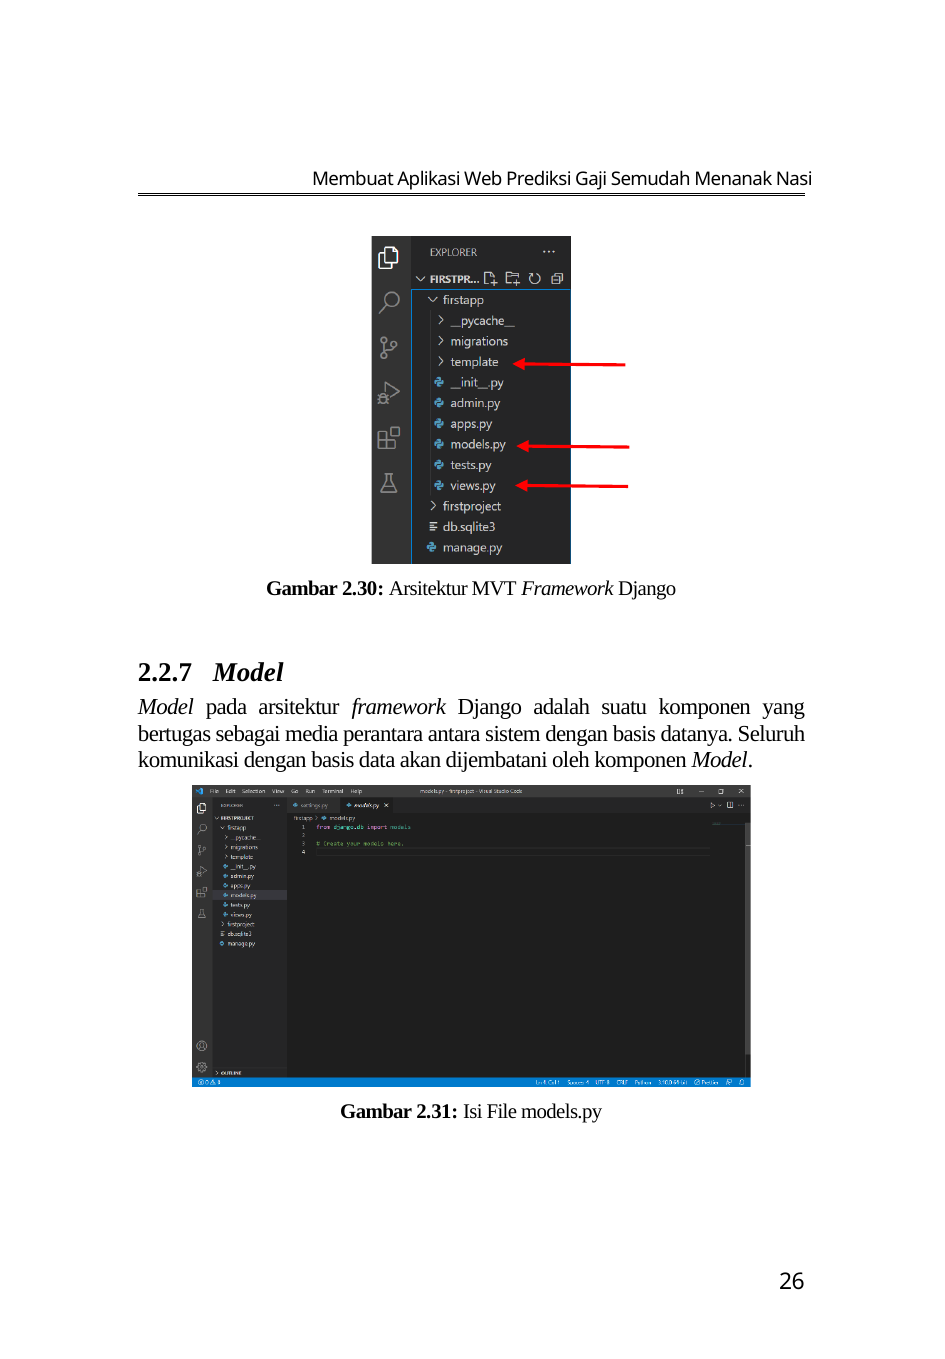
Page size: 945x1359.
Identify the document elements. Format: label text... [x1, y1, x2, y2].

text Model pada arsitektur framework Django adalah suatu komponen yang bertugas sebagai media perantara antara sistem dengan basis datanya. Seluruh komunikasi dengan basis data akan dijembatani oleh komponen Model. [138, 693, 805, 772]
picture [192, 785, 751, 1087]
text Gambar 2.31: Isi File models.py [138, 1099, 805, 1123]
subtitle Model [138, 656, 805, 687]
text Gambar 2.30: Arsitektur MVT Framework Django [138, 576, 805, 600]
picture [371, 236, 571, 564]
